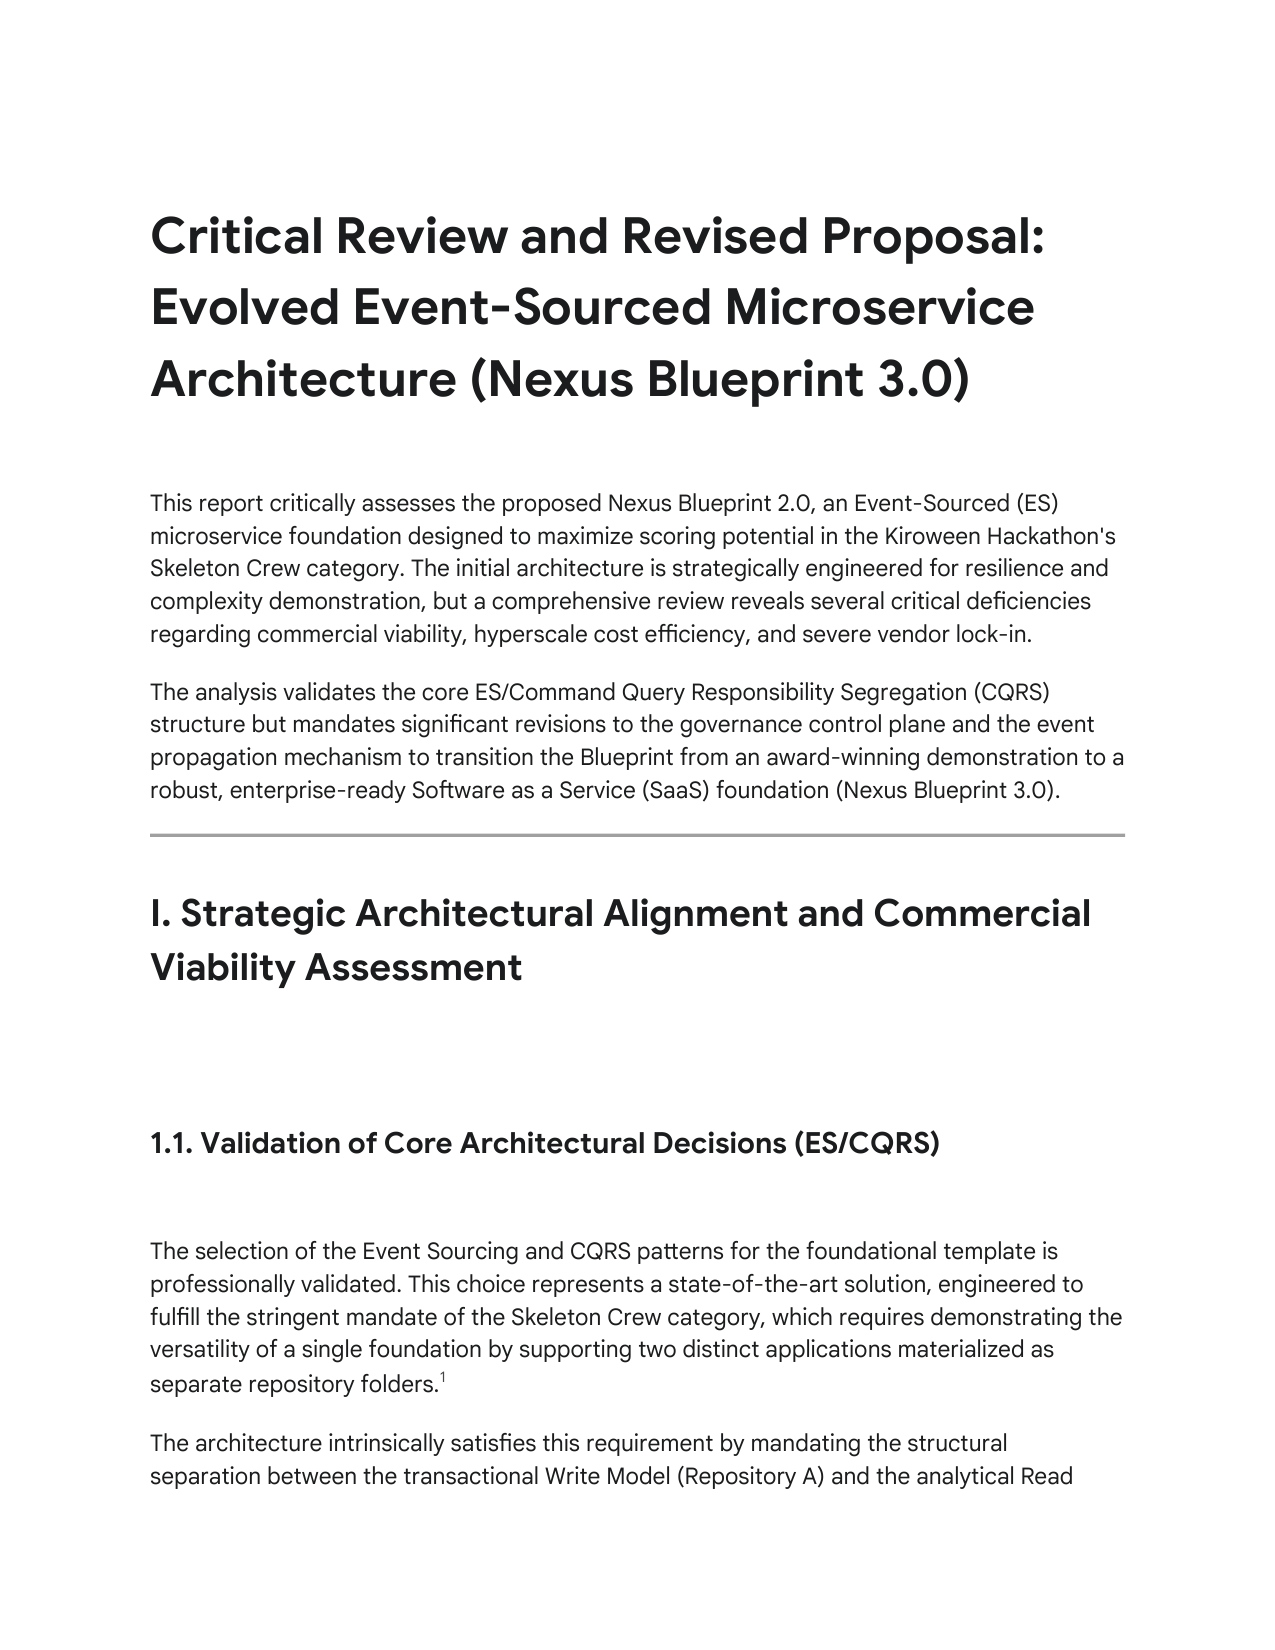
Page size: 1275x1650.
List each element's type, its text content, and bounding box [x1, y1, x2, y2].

subtitle Critical Review and Revised Proposal: Evolved Event-Sourced Microservice Architecture (Nexus Blueprint 3.0) [150, 205, 1125, 410]
subtitle I. Strategic Architectural Alignment and Commercial Viability Assessment [150, 891, 1125, 991]
subtitle 1.1. Validation of Core Architectural Decisions (ES/CQRS) [150, 1126, 1125, 1162]
text This report critically assesses the proposed Nexus Blueprint 2.0, an Event-Sourced (ES) microservice foundation designed to maximize scoring potential in the Kiroween Hackathon's Skeleton Crew category. The initial architecture is strategically engineered for resilience and complexity demonstration, but a comprehensive review reveals several critical deficiencies regarding commercial viability, hyperscale cost efficiency, and severe vendor lock-in. [150, 489, 1125, 649]
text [150, 1429, 1125, 1491]
text The analysis validates the core ES/Command Query Responsibility Segregation (CQRS) structure but mandates significant revisions to the governance control plane and the event propagation mechanism to transition the Blueprint from an award-winning demonstration to a robust, enterprise-ready Software as a Service (SaaS) foundation (Nexus Blueprint 3.0). [150, 678, 1125, 805]
text The selection of the Event Sourcing and CQRS patterns for the foundational template is professionally validated. This choice represents a state-of-the-art solution, engineered to fulfill the stringent mandate of the Skeleton Crew category, which requires demonstrating the versatility of a single foundation by supporting two distinct applications materialized as separate repository folders.1 [150, 1237, 1125, 1400]
